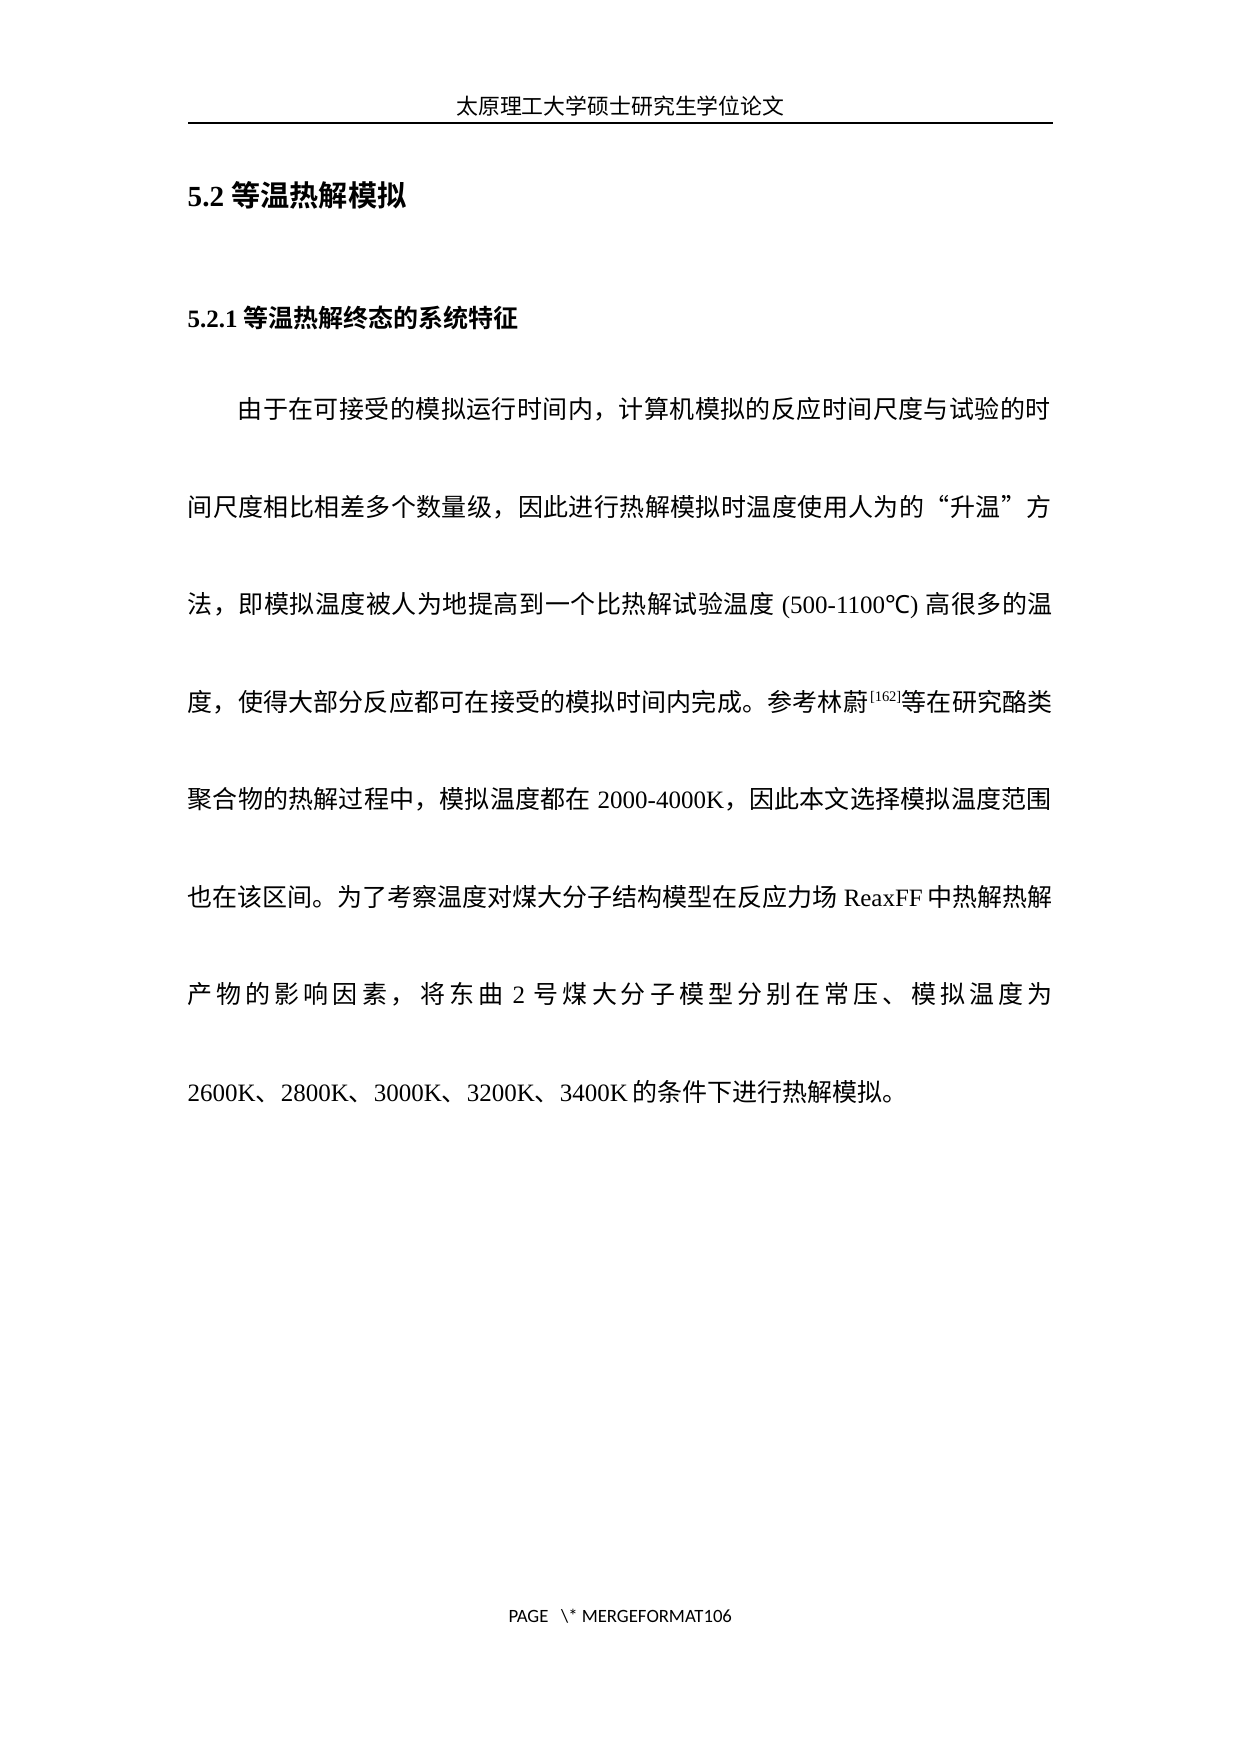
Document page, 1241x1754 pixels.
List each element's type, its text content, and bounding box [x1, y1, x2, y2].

text 5.2.1 等温热解终态的系统特征 [187, 284, 1053, 349]
text 由于在可接受的模拟运行时间内，计算机模拟的反应时间尺度与试验的时间尺度相比相差多个数量级，因此进行热解模拟时温度使用人为的“升温”方法，即模拟温度被人为地提高到一个比热解试验温度 (500-1100℃) 高很多的温度，使得大部分反应都可在接受的模拟时间内完成。参考林蔚[162]等在研究酪类聚合物的热解过程中，模拟温度都在2000-4000K，因此本文选择模拟温度范围也在该区间。为了考察温度对煤大分子结构模型在反应力场ReaxFF中热解热解产物的影响因素，将东曲2号煤大分子模型分别在常压、模拟温度为2600K、2800K、3000K、3200K、3400K的条件下进行热解模拟。 [187, 376, 1053, 1123]
subtitle 5.2 等温热解模拟 [187, 161, 1053, 226]
